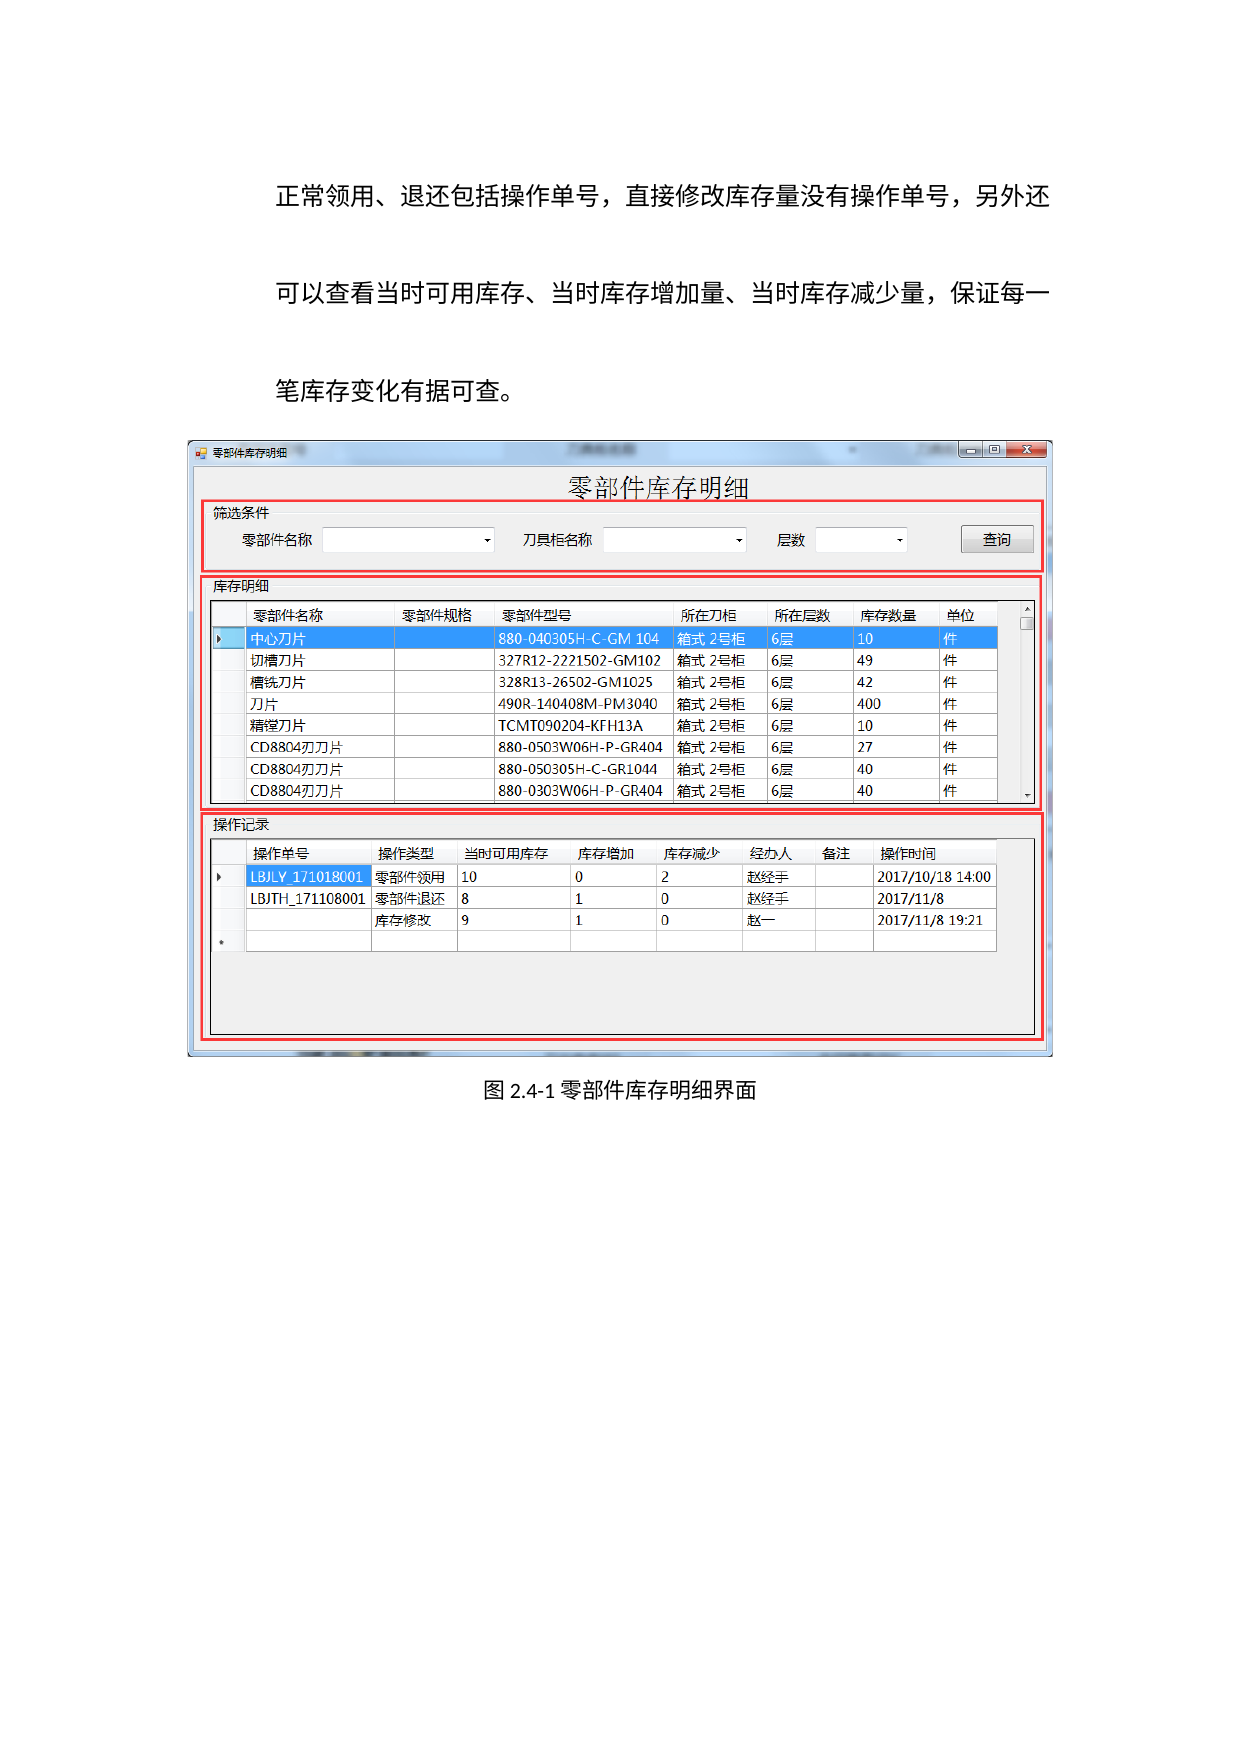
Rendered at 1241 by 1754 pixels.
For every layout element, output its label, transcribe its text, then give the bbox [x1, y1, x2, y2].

picture [187, 440, 1053, 1057]
text 图2.4-1 零部件库存明细界面 [187, 1073, 1053, 1105]
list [231, 162, 1053, 422]
